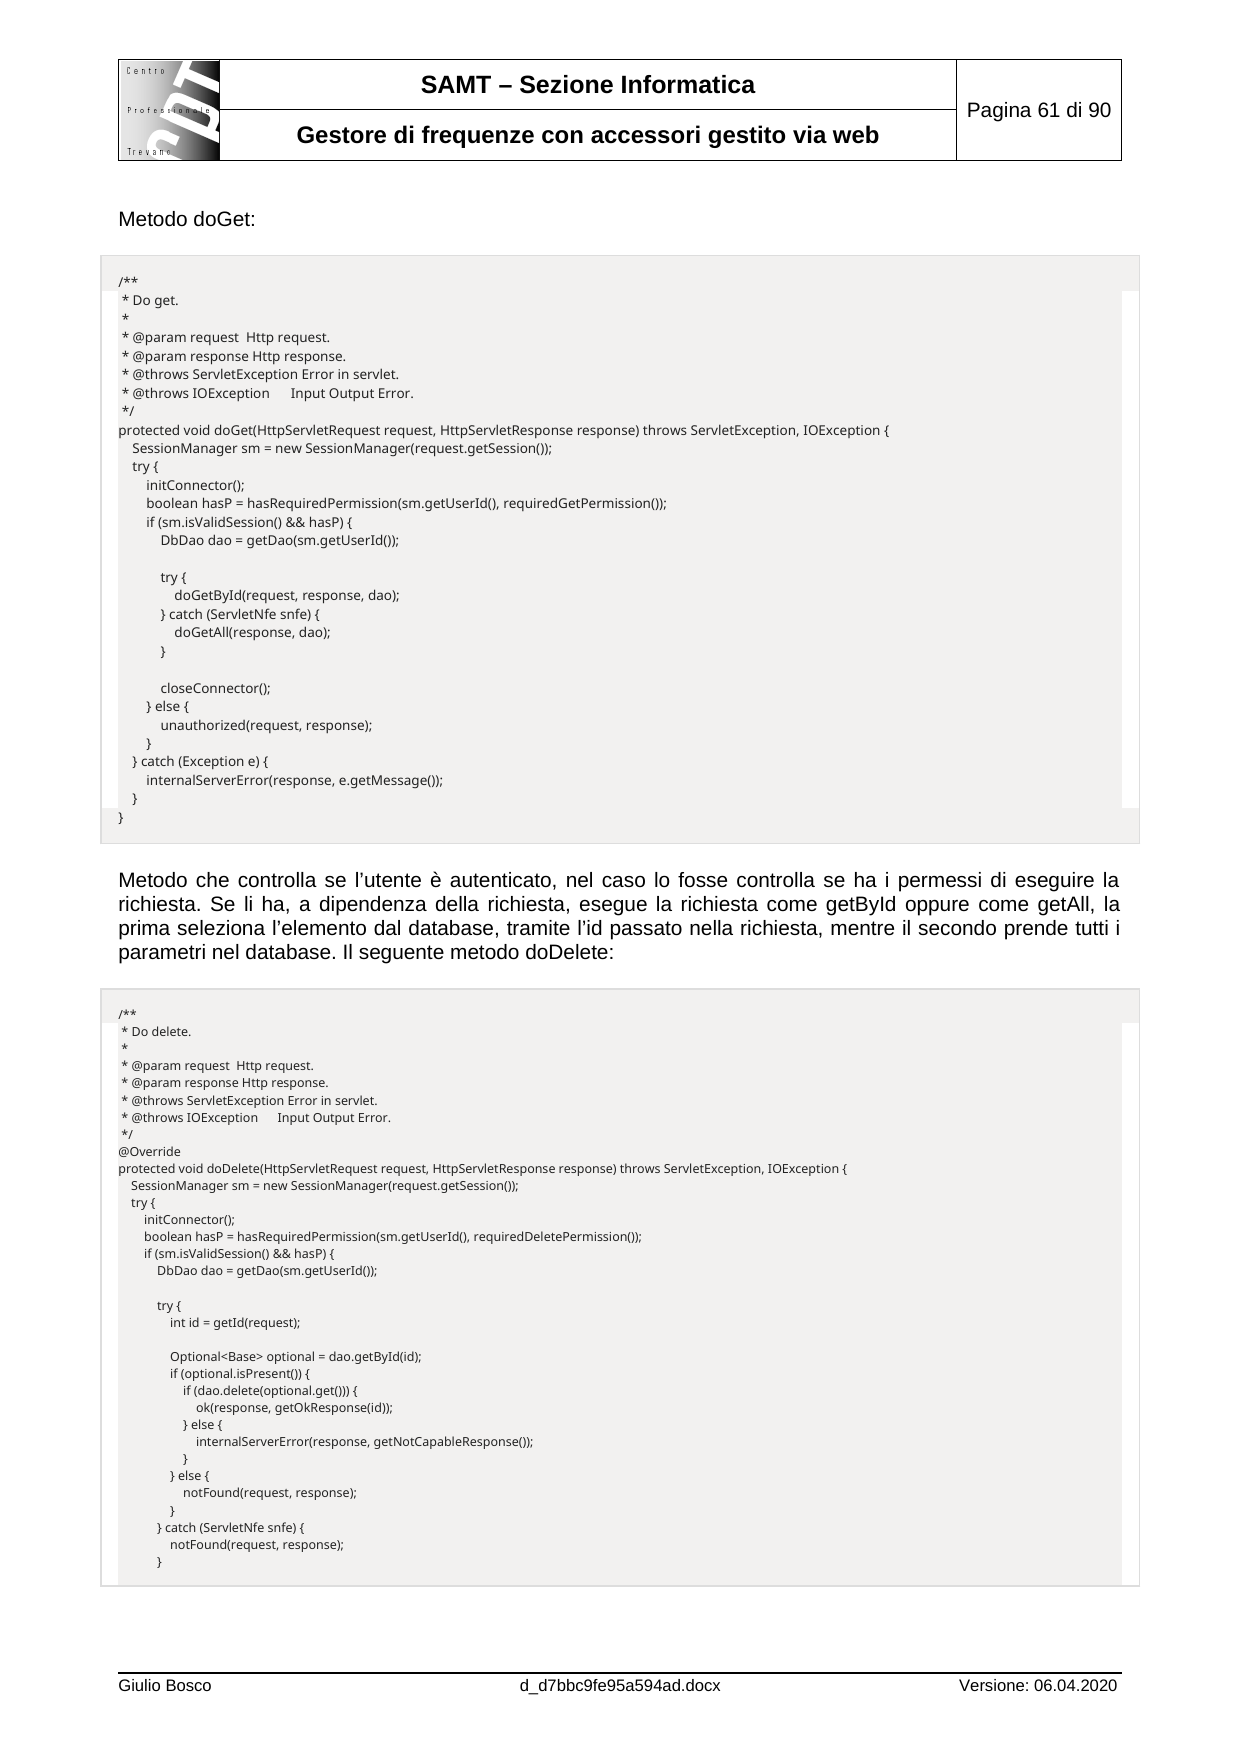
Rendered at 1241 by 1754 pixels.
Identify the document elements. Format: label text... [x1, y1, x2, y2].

text * @throws IOException Input Output Error. [118, 383, 1122, 402]
text * Do delete. [118, 1023, 1122, 1040]
text if (optional.isPresent()) { [118, 1365, 1122, 1382]
text * @param request Http request. [118, 328, 1122, 347]
text initConnector(); [118, 476, 1122, 494]
text boolean hasP = hasRequiredPermission(sm.getUserId(), requiredDeletePermission()); [118, 1228, 1122, 1245]
text } else { [118, 1416, 1122, 1433]
text */ [118, 402, 1122, 420]
text * @param response Http response. [118, 1074, 1122, 1092]
text SessionManager sm = new SessionManager(request.getSession()); [118, 439, 1122, 457]
text boolean hasP = hasRequiredPermission(sm.getUserId(), requiredGetPermission()); [118, 494, 1122, 513]
text doGetAll(response, dao); [118, 623, 1122, 642]
text * @throws ServletException Error in servlet. [118, 1092, 1122, 1109]
text * [118, 1040, 1122, 1057]
text Metodo che controlla se l’utente è autenticato, nel caso lo fosse controlla se ha i permessi di eseguire la richiesta. Se li ha, a dipendenza della richiesta, esegue la richiesta come getById oppure come getAll, la prima seleziona l’elemento dal database, tramite l’id passato nella richiesta, mentre il secondo prende tutti i parametri nel database. Il seguente metodo doDelete: [118, 868, 1122, 964]
text DbDao dao = getDao(sm.getUserId()); [118, 531, 1122, 549]
text /** [102, 256, 1139, 291]
text int id = getId(request); [118, 1314, 1122, 1331]
text internalServerError(response, getNotCapableResponse()); [118, 1433, 1122, 1450]
text } catch (ServletNfe snfe) { [118, 1519, 1122, 1536]
text * @param response Http response. [118, 347, 1122, 365]
text closeConnector(); [118, 678, 1122, 697]
text } catch (Exception e) { [118, 752, 1122, 771]
text try { [118, 1297, 1122, 1314]
text } [118, 734, 1122, 752]
text } catch (ServletNfe snfe) { [118, 605, 1122, 623]
text protected void doGet(HttpServletRequest request, HttpServletResponse response) throws ServletException, IOException { [118, 420, 1122, 439]
text protected void doDelete(HttpServletRequest request, HttpServletResponse response) throws ServletException, IOException { [118, 1160, 1122, 1177]
text * @throws IOException Input Output Error. [118, 1109, 1122, 1126]
text * Do get. [118, 291, 1122, 310]
text Metodo doGet: [118, 207, 1122, 231]
text initConnector(); [118, 1211, 1122, 1228]
text */ [118, 1126, 1122, 1143]
text if (sm.isValidSession() && hasP) { [118, 513, 1122, 531]
text if (dao.delete(optional.get())) { [118, 1382, 1122, 1399]
text } [118, 1502, 1122, 1519]
text doGetById(request, response, dao); [118, 586, 1122, 605]
text } [118, 1450, 1122, 1467]
text unauthorized(request, response); [118, 715, 1122, 734]
text * [118, 310, 1122, 328]
text * @throws ServletException Error in servlet. [118, 365, 1122, 383]
text } else { [118, 1467, 1122, 1484]
text } [102, 789, 1139, 843]
text SessionManager sm = new SessionManager(request.getSession()); [118, 1177, 1122, 1194]
picture [119, 60, 220, 160]
text notFound(request, response); [118, 1484, 1122, 1502]
text try { [118, 1194, 1122, 1211]
text @Override [118, 1143, 1122, 1160]
text } else { [118, 697, 1122, 715]
text * @param request Http request. [118, 1057, 1122, 1074]
text notFound(request, response); [118, 1536, 1122, 1553]
text internalServerError(response, e.getMessage()); [118, 771, 1122, 789]
text /** [102, 990, 1139, 1023]
text Optional<Base> optional = dao.getById(id); [118, 1348, 1122, 1365]
text try { [118, 568, 1122, 586]
text ok(response, getOkResponse(id)); [118, 1399, 1122, 1416]
text } [118, 642, 1122, 660]
text try { [118, 457, 1122, 476]
text } [118, 1553, 1122, 1570]
text if (sm.isValidSession() && hasP) { [118, 1245, 1122, 1262]
text DbDao dao = getDao(sm.getUserId()); [118, 1262, 1122, 1279]
